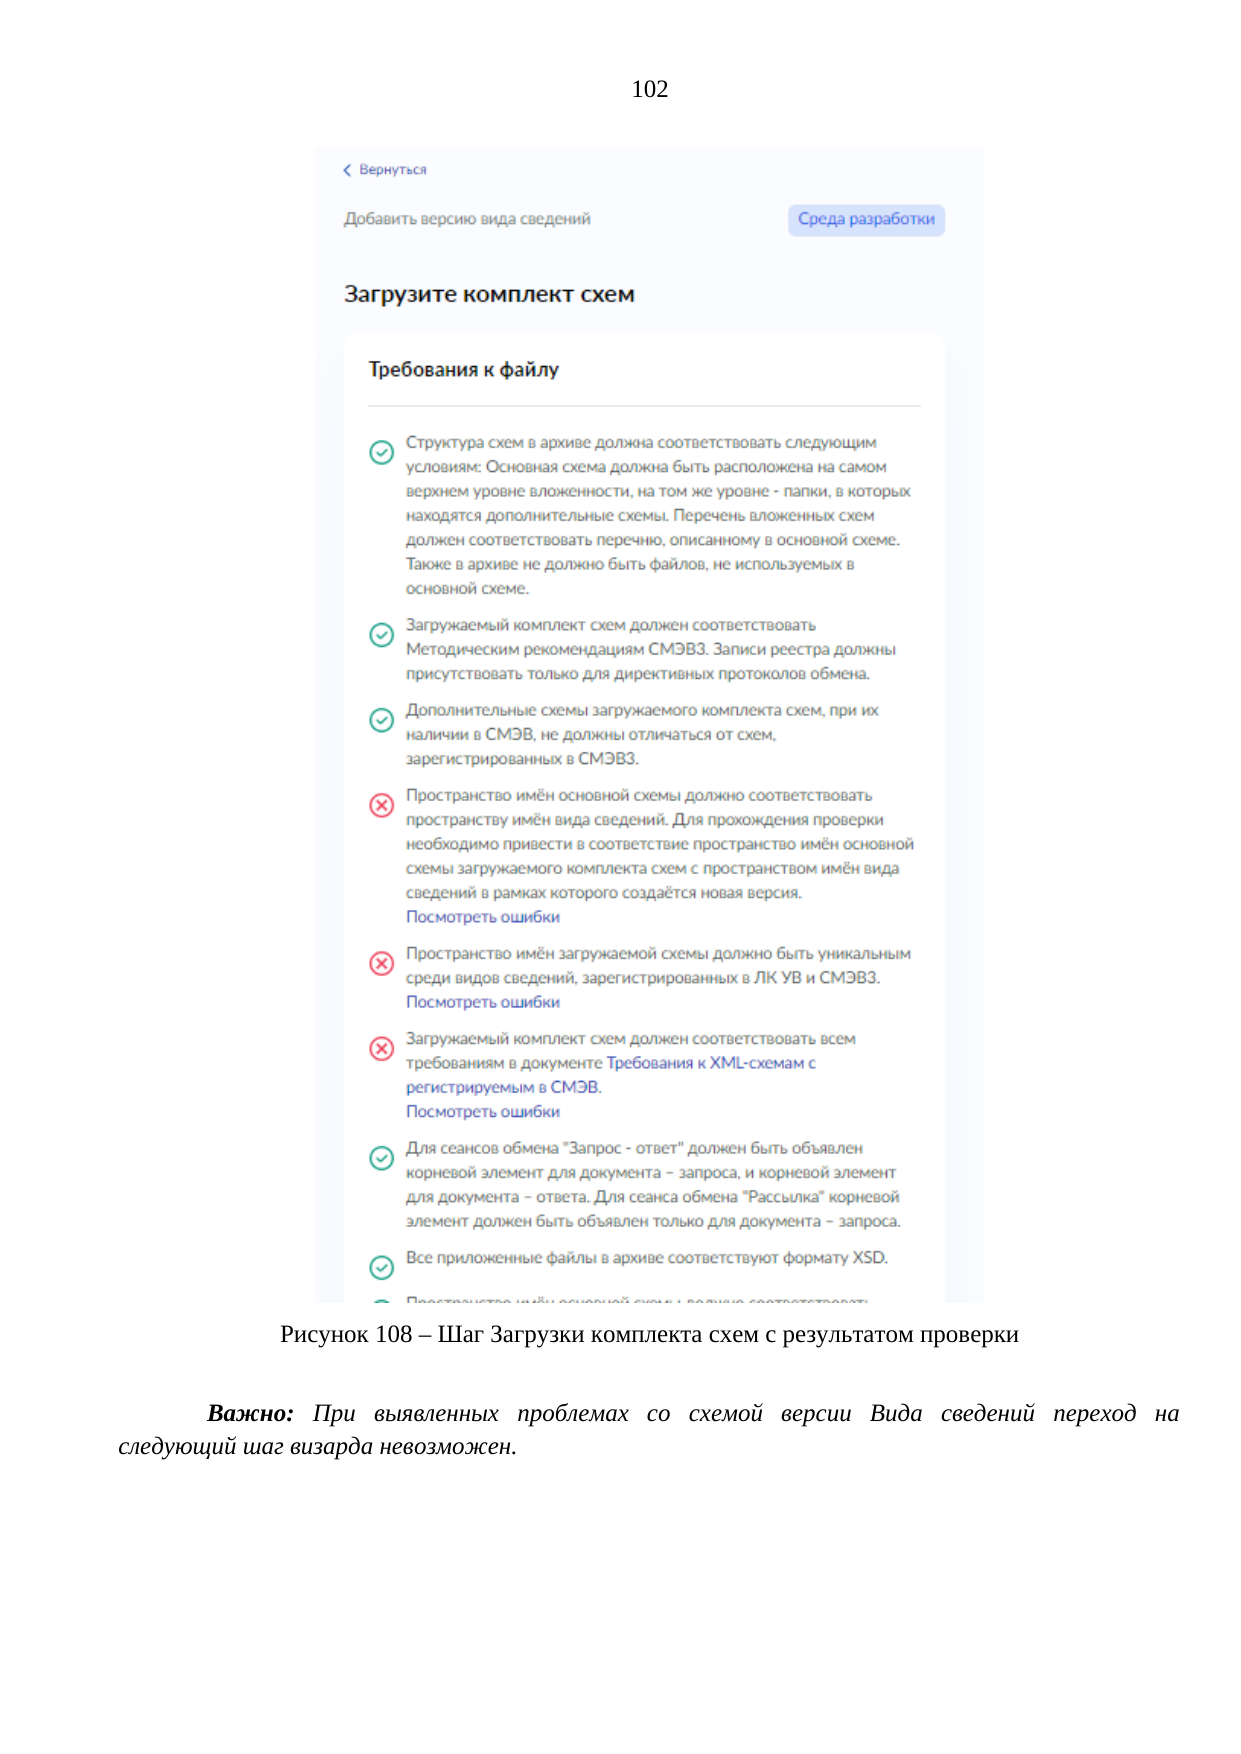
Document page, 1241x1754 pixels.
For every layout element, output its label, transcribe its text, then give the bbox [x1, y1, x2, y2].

text Важно: При выявленных проблемах со схемой версии Вида сведений переход на следующий шаг визарда невозможен. [118, 1398, 1181, 1460]
text Рисунок 108 – Шаг Загрузки комплекта схем с результатом проверки [118, 1319, 1181, 1348]
picture [315, 147, 984, 1303]
